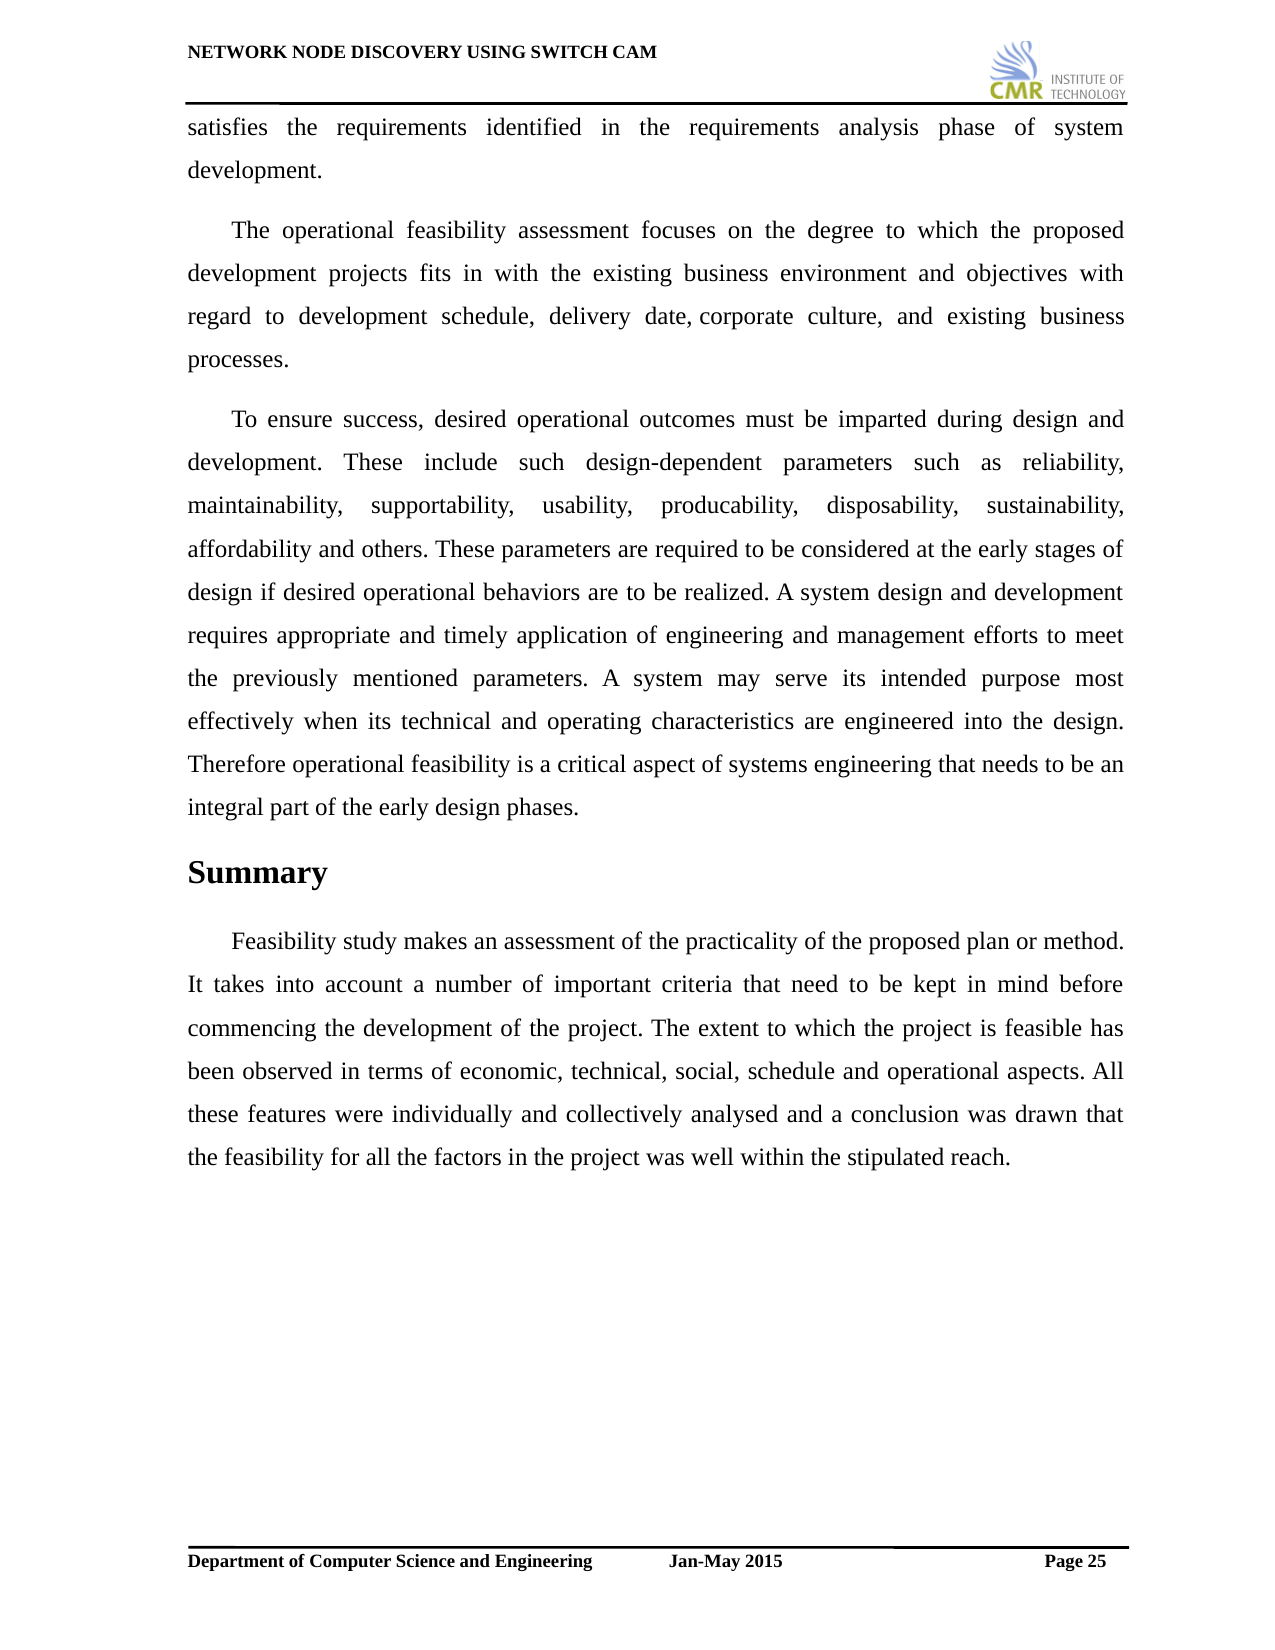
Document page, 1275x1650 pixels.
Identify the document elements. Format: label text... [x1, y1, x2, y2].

text The operational feasibility assessment focuses on the degree to which the proposed development projects fits in with the existing business environment and objectives with regard to development schedule, delivery date, corporate culture, and existing business processes. [187, 215, 1125, 373]
text Summary [187, 852, 1125, 891]
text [187, 112, 1125, 184]
text To ensure success, desired operational outcomes must be imparted during design and development. These include such design-dependent parameters such as reliability, maintainability, supportability, usability, producability, disposability, sustainability, affordability and others. These parameters are required to be considered at the early stages of design if desired operational behaviors are to be realized. A system design and development requires appropriate and timely application of engineering and management efforts to meet the previously mentioned parameters. A system may serve its intended purpose most effectively when its technical and operating characteristics are engineered into the design. Therefore operational feasibility is a critical aspect of systems engineering that needs to be an integral part of the early design phases. [187, 404, 1125, 821]
text Feasibility study makes an assessment of the practicality of the proposed plan or method. It takes into account a number of important criteria that need to be kept in mind before commencing the development of the project. The extent to which the project is feasible has been observed in terms of economic, technical, social, schedule and operational aspects. All these features were individually and collectively analysed and a conclusion was drawn that the feasibility for all the factors in the project was well within the stipulated reach. [187, 926, 1125, 1171]
picture [990, 41, 1044, 99]
